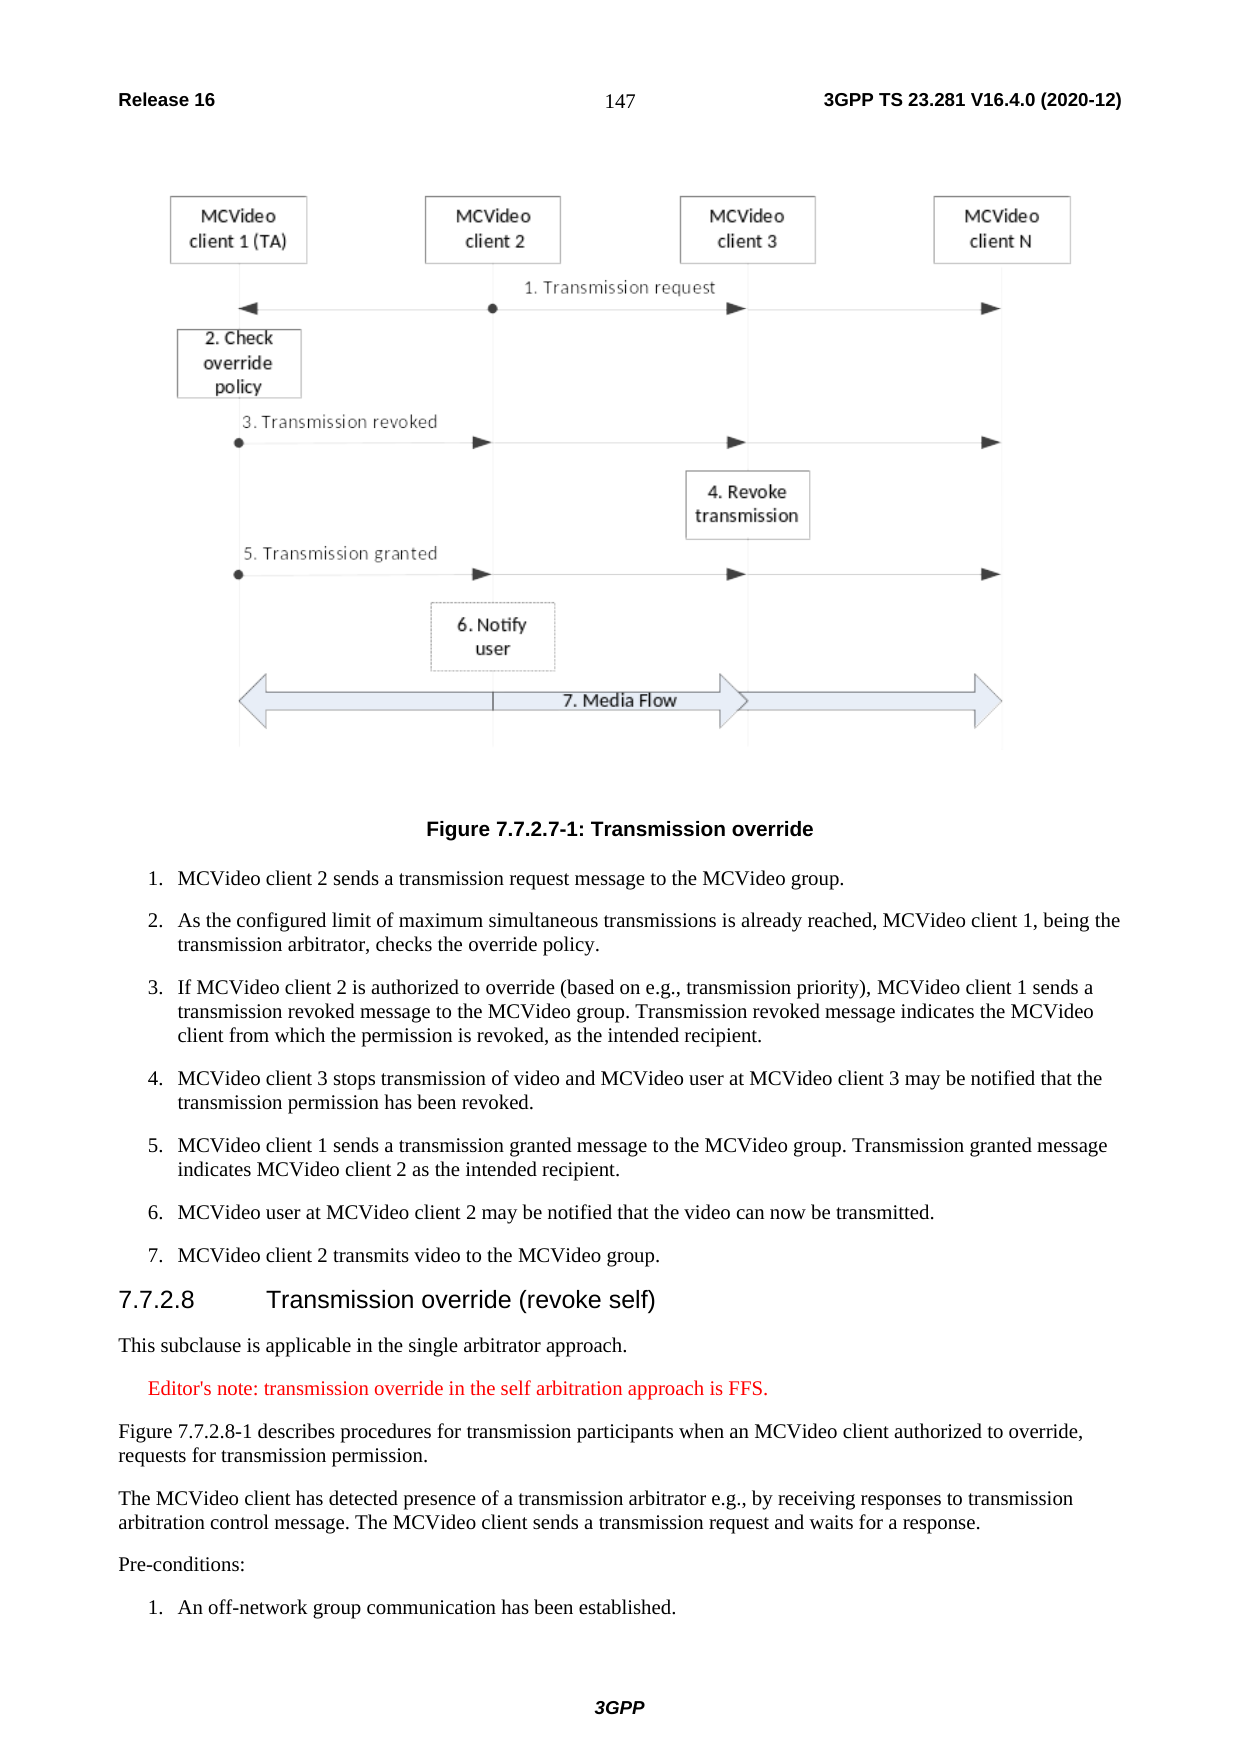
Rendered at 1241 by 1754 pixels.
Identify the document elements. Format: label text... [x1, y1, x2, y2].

text The MCVideo client has detected presence of a transmission arbitrator e.g., by receiving responses to transmission arbitration control message. The MCVideo client sends a transmission request and waits for a response. [118, 1486, 1122, 1534]
text Editor's note: transmission override in the self arbitration approach is FFS. [148, 1376, 1122, 1400]
subtitle 7.7.2.8 Transmission override (revoke self) [118, 1286, 1122, 1314]
text Figure 7.7.2.8-1 describes procedures for transmission participants when an MCVideo client authorized to override, requests for transmission permission. [118, 1419, 1122, 1467]
text 6. MCVideo user at MCVideo client 2 may be notified that the video can now be transmitted. [148, 1200, 1122, 1224]
text 1. An off-network group communication has been established. [148, 1595, 1122, 1619]
text 1. MCVideo client 2 sends a transmission request message to the MCVideo group. [148, 866, 1122, 889]
text This subclause is applicable in the single arbitrator approach. [118, 1333, 1122, 1357]
text 3. If MCVideo client 2 is authorized to override (based on e.g., transmission priority), MCVideo client 1 sends a transmission revoked message to the MCVideo group. Transmission revoked message indicates the MCVideo client from which the permission is revoked, as the intended recipient. [148, 975, 1122, 1047]
text Pre-conditions: [118, 1552, 1122, 1576]
text 5. MCVideo client 1 sends a transmission granted message to the MCVideo group. Transmission granted message indicates MCVideo client 2 as the intended recipient. [148, 1133, 1122, 1181]
text Figure 7.7.2.7-1: Transmission override [118, 817, 1122, 841]
text 4. MCVideo client 3 stops transmission of video and MCVideo user at MCVideo client 3 may be notified that the transmission permission has been revoked. [148, 1066, 1122, 1114]
text 2. As the configured limit of maximum simultaneous transmissions is already reached, MCVideo client 1, being the transmission arbitrator, checks the override policy. [148, 908, 1122, 956]
text 7. MCVideo client 2 transmits video to the MCVideo group. [148, 1243, 1122, 1267]
